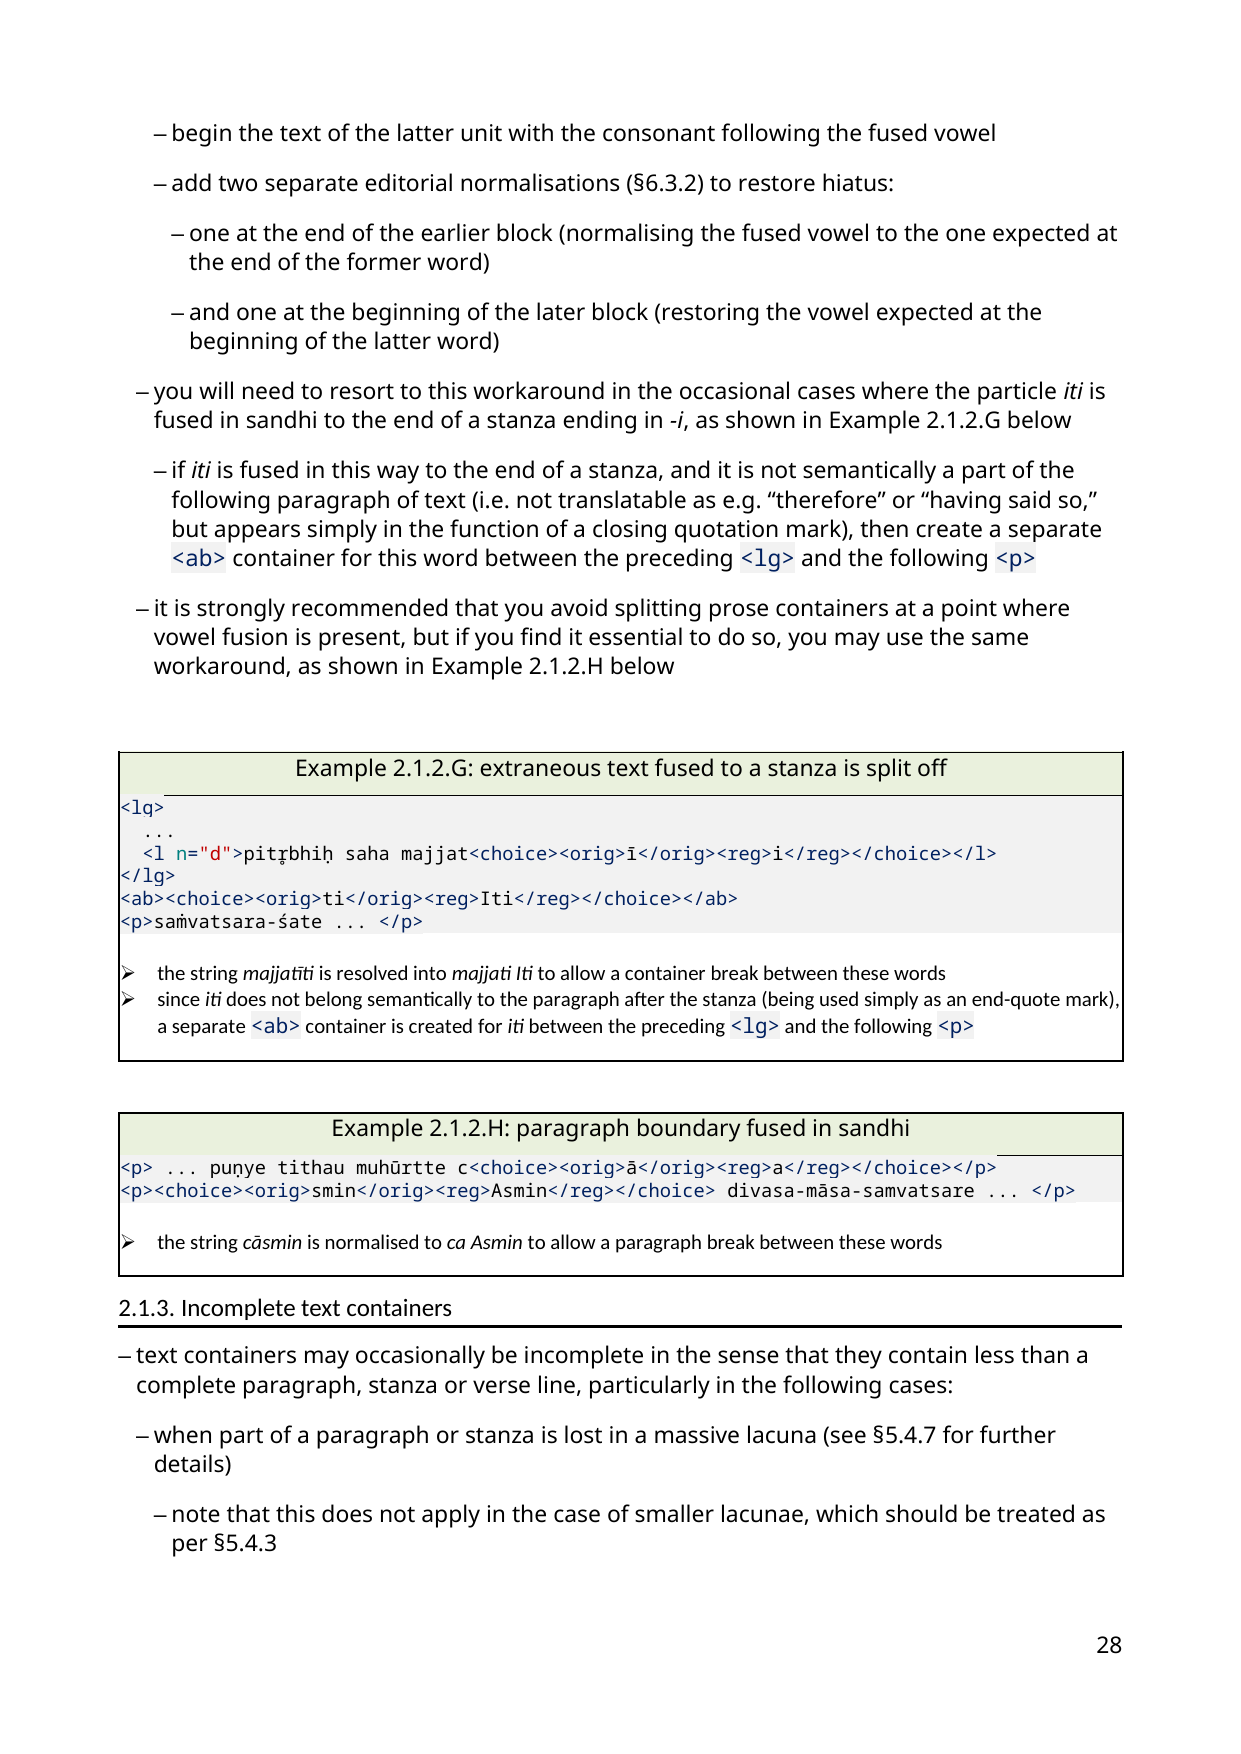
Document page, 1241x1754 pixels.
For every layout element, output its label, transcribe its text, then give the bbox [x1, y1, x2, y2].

list if iti is fused in this way to the end of a stanza, and it is not semantically a part of the following paragraph of text (i.e. not translatable as e.g. “therefore” or “having said so,” but appears simply in the function of a closing quotation mark), then create a separate <ab> container for this word between the preceding <lg> and the following <p> [153, 456, 1122, 572]
list one at the end of the earlier block (normalising the fused vowel to the one expected at the end of the former word) [171, 218, 1122, 276]
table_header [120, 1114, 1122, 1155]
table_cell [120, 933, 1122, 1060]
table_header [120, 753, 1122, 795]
list text containers may occasionally be incomplete in the sense that they contain less than a complete paragraph, stanza or verse line, particularly in the following cases: [118, 1341, 1122, 1399]
subtitle Incomplete text containers [118, 1289, 1122, 1325]
list begin the text of the latter unit with the consonant following the fused vowel [153, 118, 1122, 147]
list note that this does not apply in the case of smaller lacunae, which should be treated as per §5.4.3 [153, 1499, 1122, 1557]
list it is strongly recommended that you avoid splitting prose containers at a point where vowel fusion is present, but if you find it essential to do so, you may use the same workaround, as shown in Example 2.1.2.B below [136, 593, 1122, 681]
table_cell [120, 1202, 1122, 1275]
list you will need to resort to this workaround in the occasional cases where the particle iti is fused in sandhi to the end of a stanza ending in -i, as shown in Example 2.1.2.A below [136, 376, 1122, 435]
list and one at the beginning of the later block (restoring the vowel expected at the beginning of the latter word) [171, 297, 1122, 356]
list when part of a paragraph or stanza is lost in a massive lacuna (see §5.4.7 for further details) [136, 1420, 1122, 1478]
list add two separate editorial normalisations (§6.3.2) to restore hiatus: [153, 168, 1122, 197]
